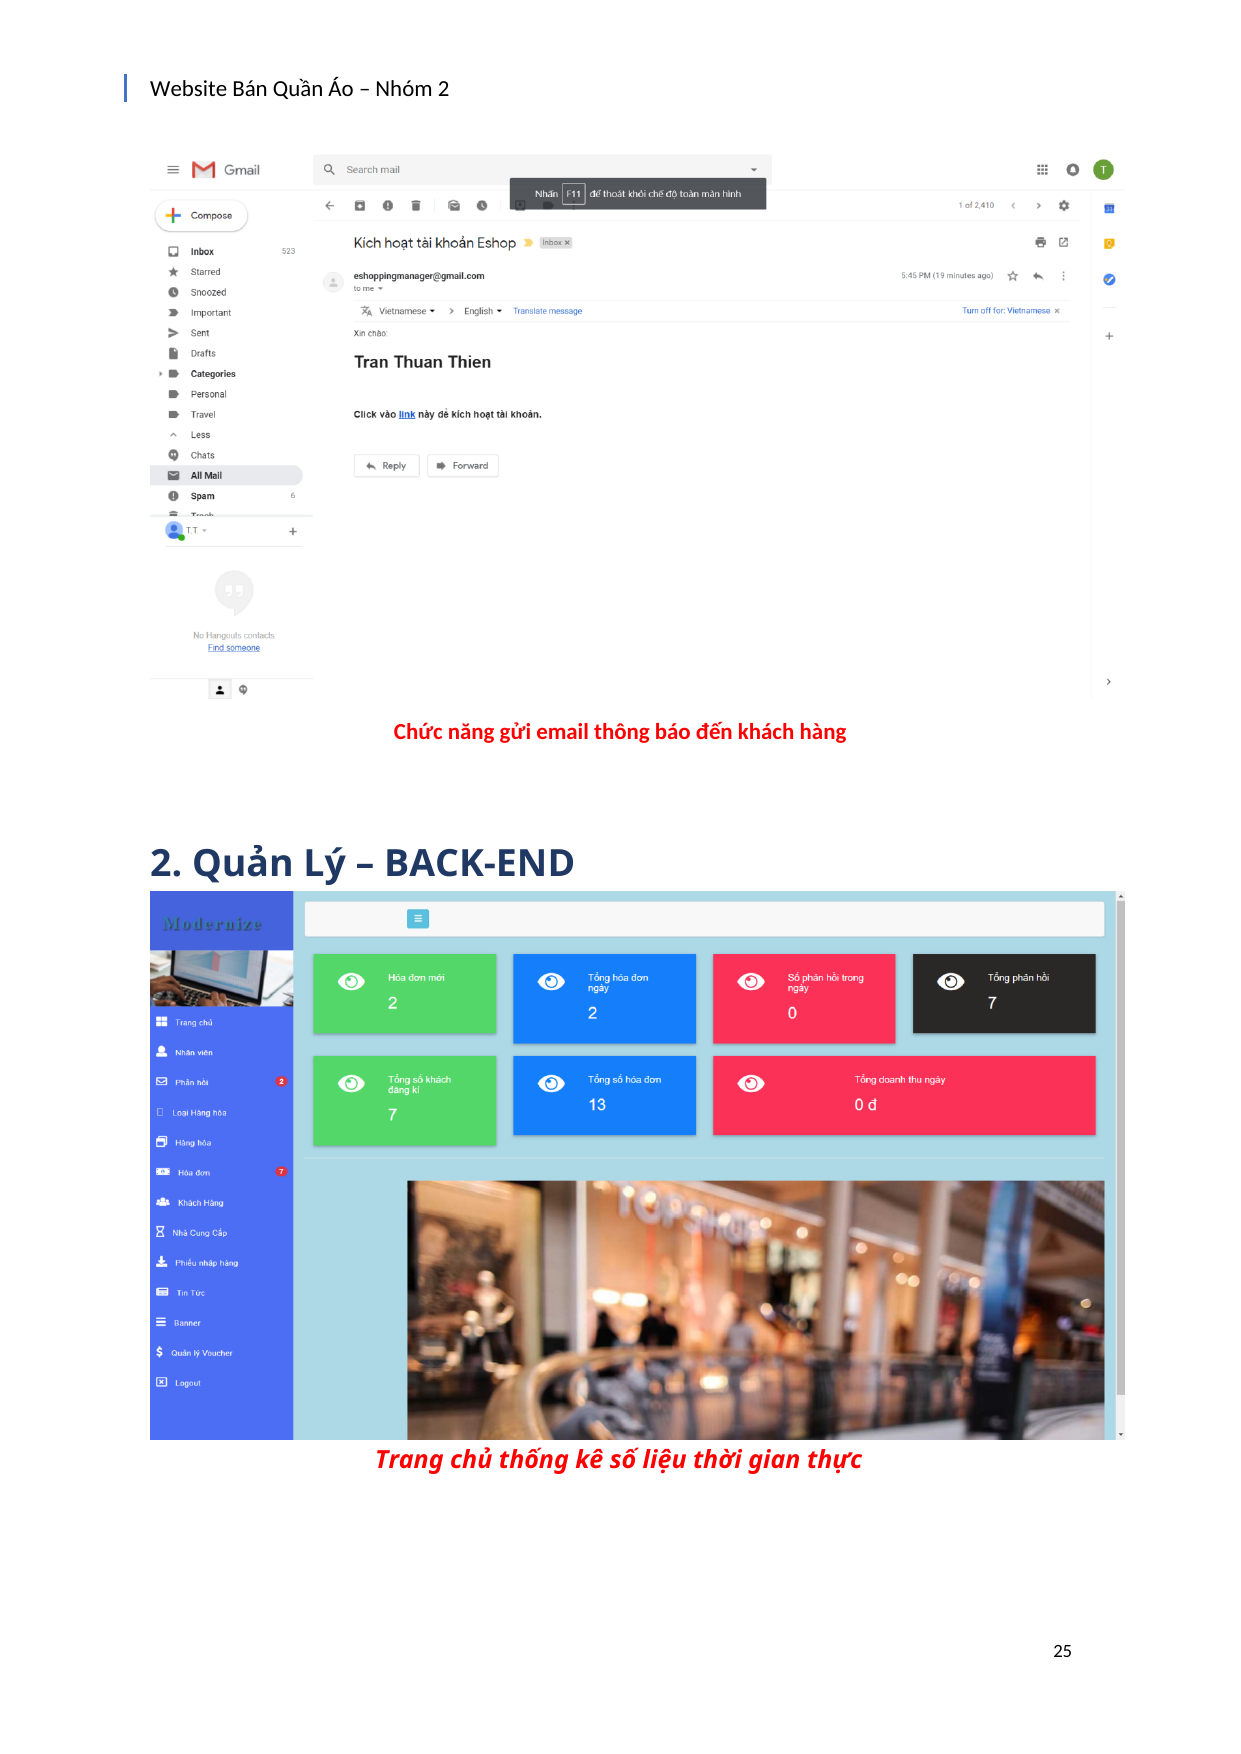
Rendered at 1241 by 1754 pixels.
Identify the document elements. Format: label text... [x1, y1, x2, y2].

text Chức năng gửi email thông báo đến khách hàng [150, 717, 1090, 745]
text Trang chủ thống kê số liệu thời gian thực [150, 1440, 1090, 1476]
subtitle 2. Quản Lý – BACK-END [150, 836, 1090, 887]
picture [150, 891, 1125, 1440]
picture [150, 150, 1125, 699]
